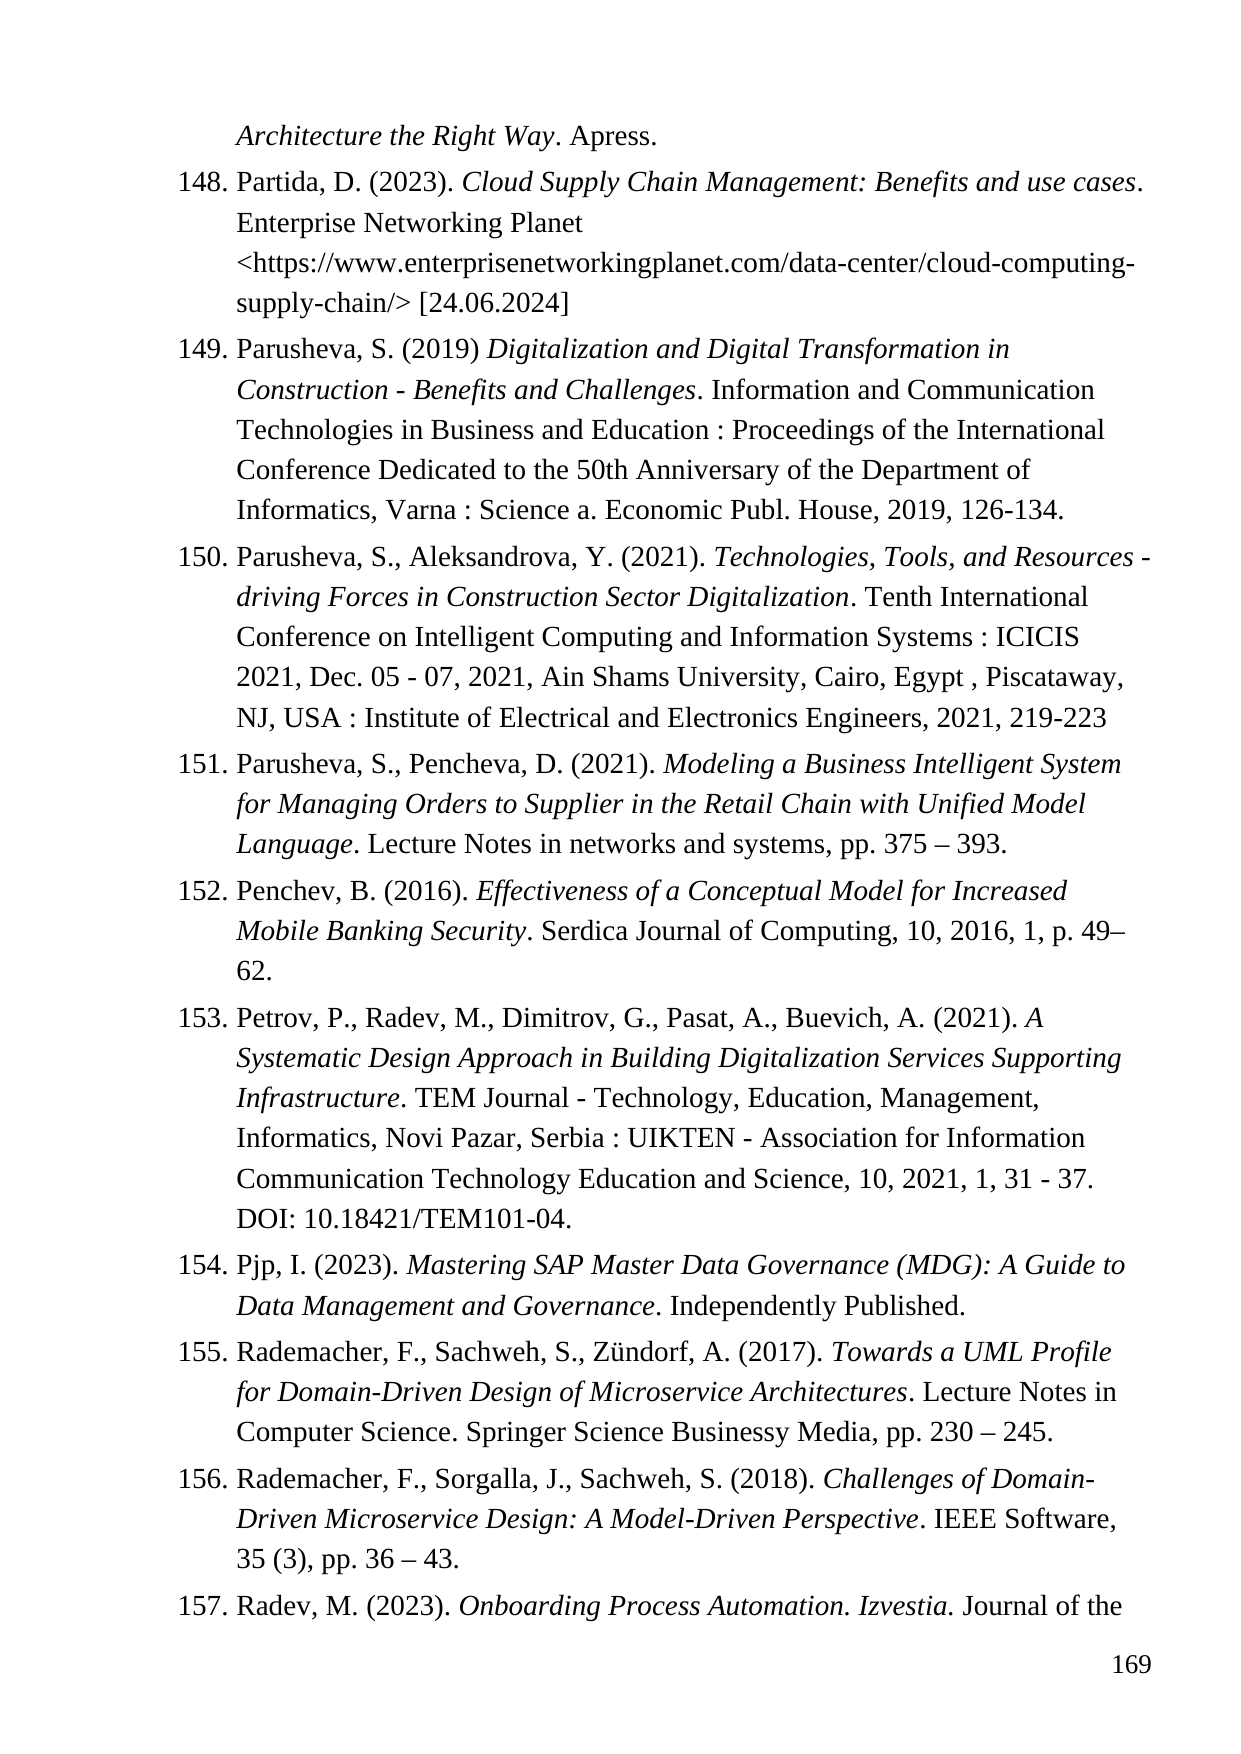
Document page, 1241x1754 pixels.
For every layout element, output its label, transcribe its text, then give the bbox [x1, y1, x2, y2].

text Rademacher, F., Sachweh, S., Zündorf, A. (2017). Towards a UML Profile for Domain-Driven Design of Microservice Architectures. Lecture Notes in Computer Science. Springer Science Businessу Media, pp. 230 – 245. [177, 1334, 1152, 1448]
text Parusheva, S., Pencheva, D. (2021). Modeling a Business Intelligent System for Managing Orders to Supplier in the Retail Chain with Unified Model Language. Lecture Notes in networks and systems, pp. 375 – 393. [177, 746, 1152, 860]
text Partida, D. (2023). Cloud Supply Chain Management: Benefits and use cases. Enterprise Networking Planet <https://www.enterprisenetworkingplanet.com/data-center/cloud-computing-supply-chain/> [24.06.2024] [177, 164, 1152, 319]
text Parusheva, S. (2019) Digitalization and Digital Transformation in Construction - Benefits and Challenges. Information and Communication Technologies in Business and Education : Proceedings of the International Conference Dedicated to the 50th Anniversary of the Department of Informatics, Varna : Science a. Economic Publ. House, 2019, 126-134. [177, 332, 1152, 526]
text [177, 118, 1152, 152]
text Petrov, P., Radev, M., Dimitrov, G., Pasat, A., Buevich, A. (2021). A Systematic Design Approach in Building Digitalization Services Supporting Infrastructure. TEM Journal - Technology, Education, Management, Informatics, Novi Pazar, Serbia : UIKTEN - Association for Information Communication Technology Education and Science, 10, 2021, 1, 31 - 37. DOI: 10.18421/TEM101-04. [177, 1000, 1152, 1234]
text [177, 1588, 1152, 1621]
text Parusheva, S., Aleksandrova, Y. (2021). Technologies, Tools, and Resources - driving Forces in Construction Sector Digitalization. Tenth International Conference on Intelligent Computing and Information Systems : ICICIS 2021, Dec. 05 - 07, 2021, Ain Shams University, Cairo, Egypt , Piscataway, NJ, USA : Institute of Electrical and Electronics Engineers, 2021, 219-223 [177, 539, 1152, 733]
text Pjp, I. (2023). Mastering SAP Master Data Governance (MDG): A Guide to Data Management and Governance. Independently Published. [177, 1247, 1152, 1321]
text Penchev, B. (2016). Effectiveness of a Conceptual Model for Increased Mobile Banking Security. Serdica Journal of Computing, 10, 2016, 1, p. 49–62. [177, 873, 1152, 987]
text Rademacher, F., Sorgalla, J., Sachweh, S. (2018). Challenges of Domain-Driven Microservice Design: A Model-Driven Perspective. IEEE Software, 35 (3), рр. 36 – 43. [177, 1461, 1152, 1575]
